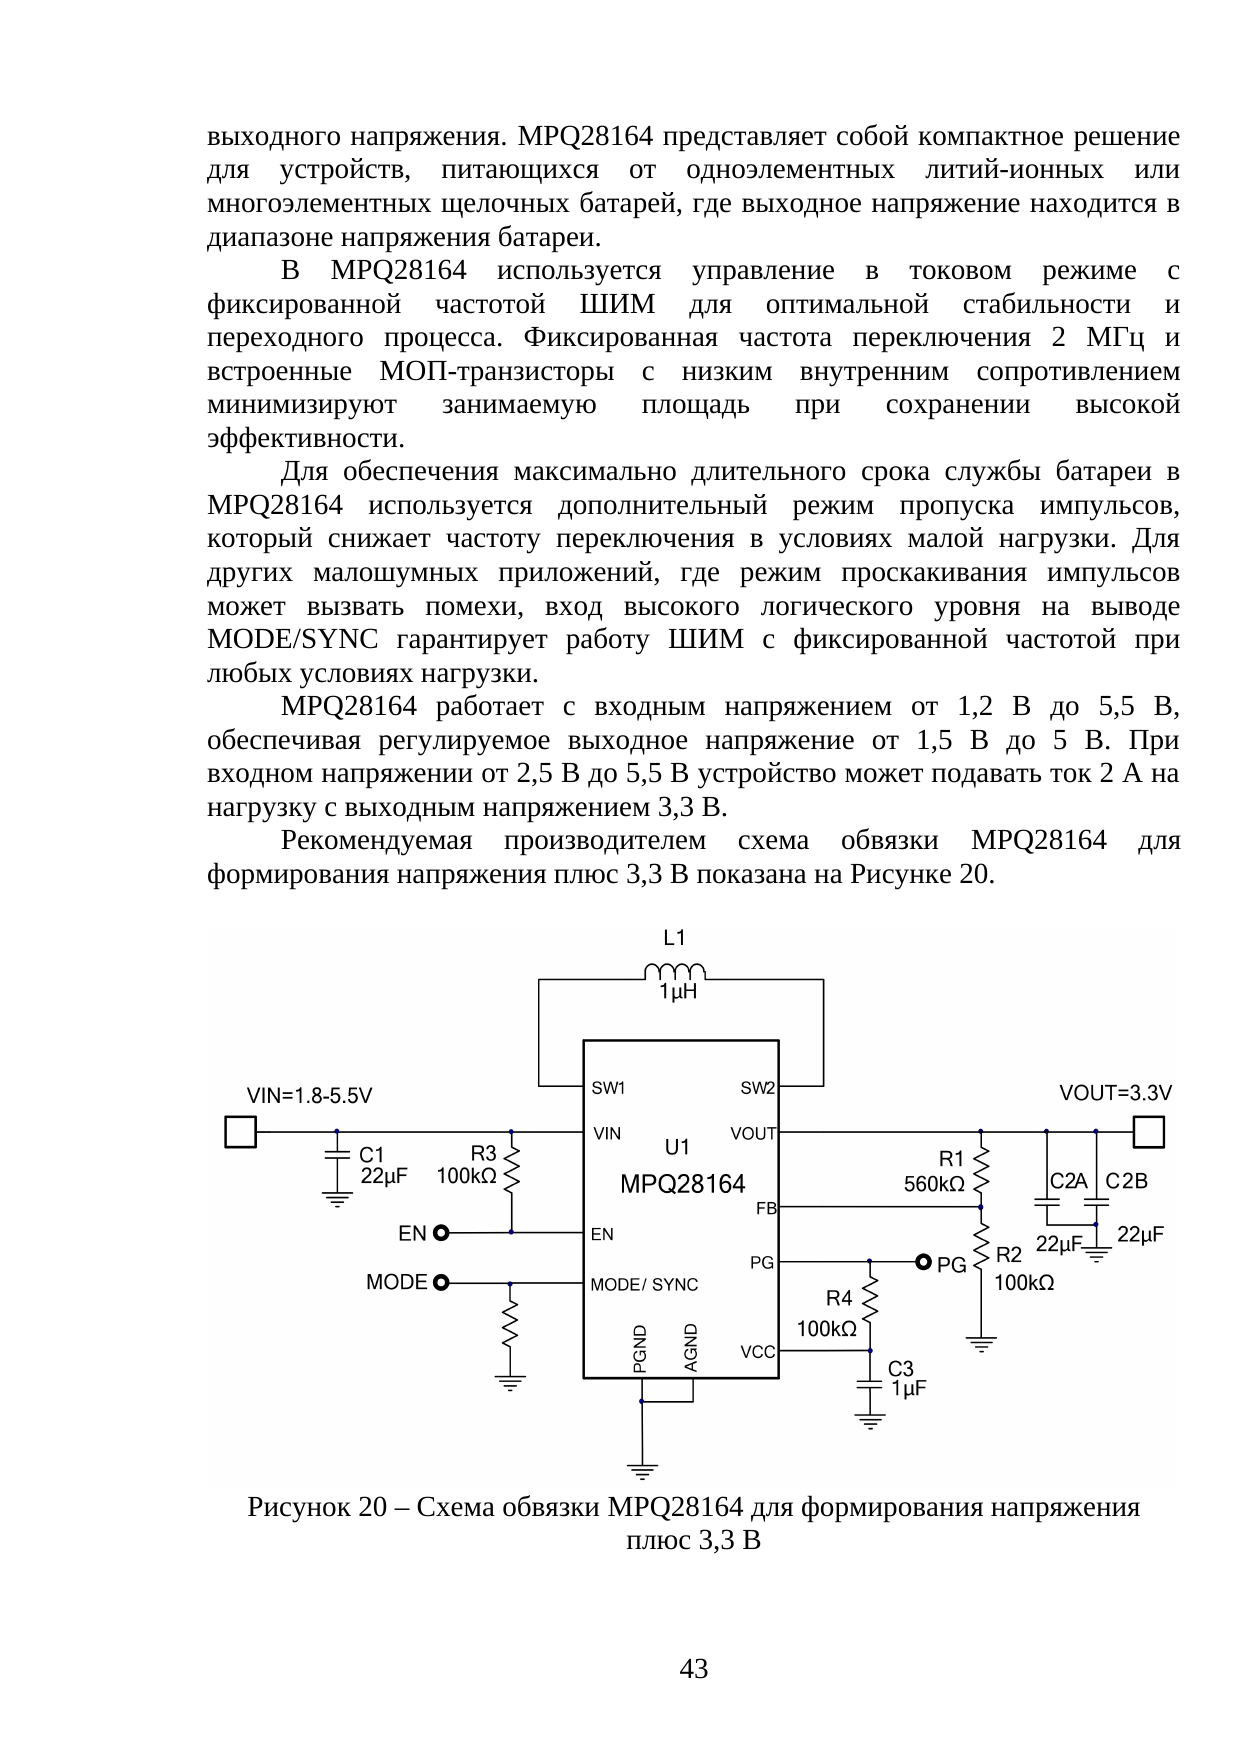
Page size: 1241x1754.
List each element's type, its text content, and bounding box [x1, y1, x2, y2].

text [207, 118, 1181, 252]
text MPQ28164 работает с входным напряжением от 1,2 В до 5,5 В, обеспечивая регулируемое выходное напряжение от 1,5 В до 5 В. При входном напряжении от 2,5 В до 5,5 В устройство может подавать ток 2 А на нагрузку с выходным напряжением 3,3 В. [207, 688, 1181, 822]
text Для обеспечения максимально длительного срока службы батареи в MPQ28164 используется дополнительный режим пропуска импульсов, который снижает частоту переключения в условиях малой нагрузки. Для других малошумных приложений, где режим проскакивания импульсов может вызвать помехи, вход высокого логического уровня на выводе MODE/SYNC гарантирует работу ШИМ с фиксированной частотой при любых условиях нагрузки. [207, 453, 1181, 688]
picture [206, 923, 1182, 1489]
text Рекомендуемая производителем схема обвязки MPQ28164 для формирования напряжения плюс 3,3 В показана на Рисунке 20. [207, 822, 1181, 889]
text В MPQ28164 используется управление в токовом режиме с фиксированной частотой ШИМ для оптимальной стабильности и переходного процесса. Фиксированная частота переключения 2 МГц и встроенные МОП-транзисторы с низким внутренним сопротивлением минимизируют занимаемую площадь при сохранении высокой эффективности. [207, 252, 1181, 453]
